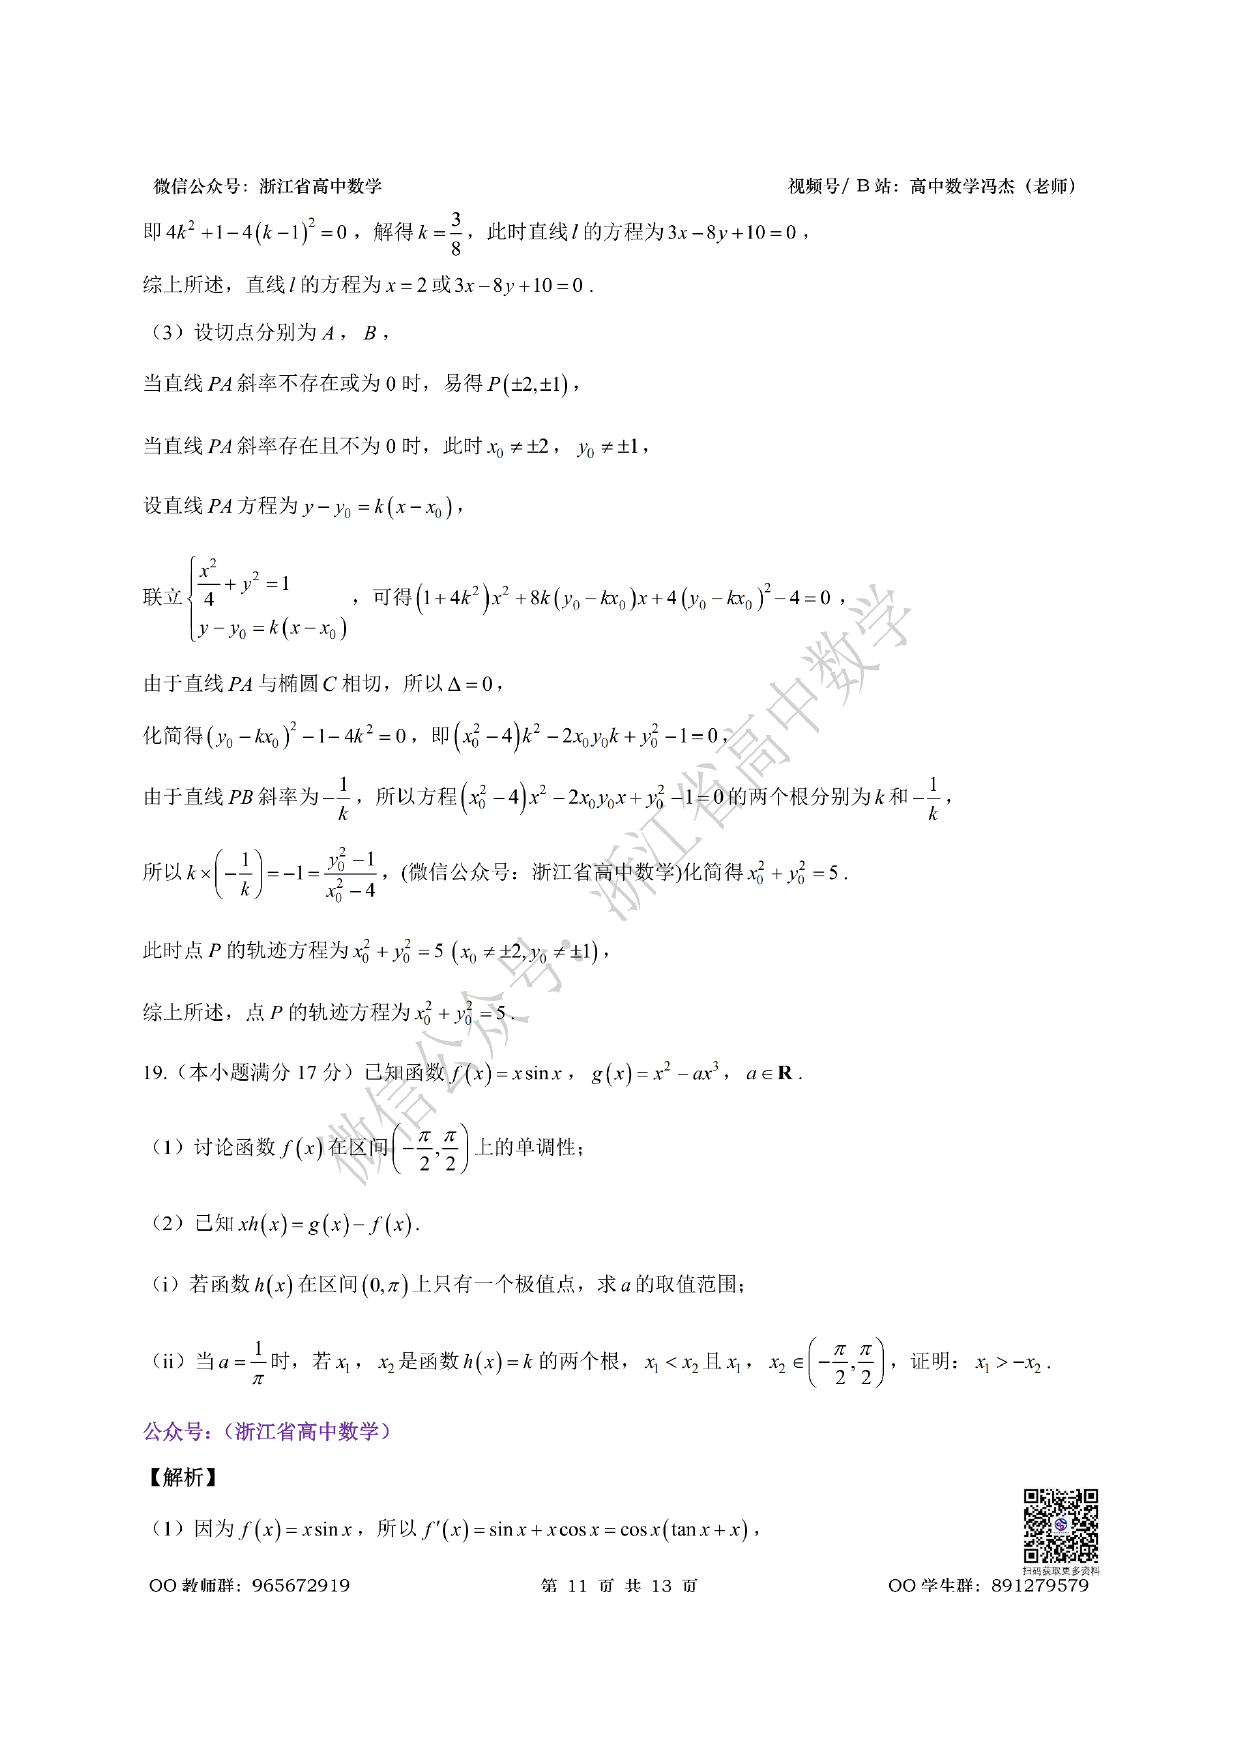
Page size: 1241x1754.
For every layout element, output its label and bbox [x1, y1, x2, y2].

picture [112, 162, 1131, 1592]
